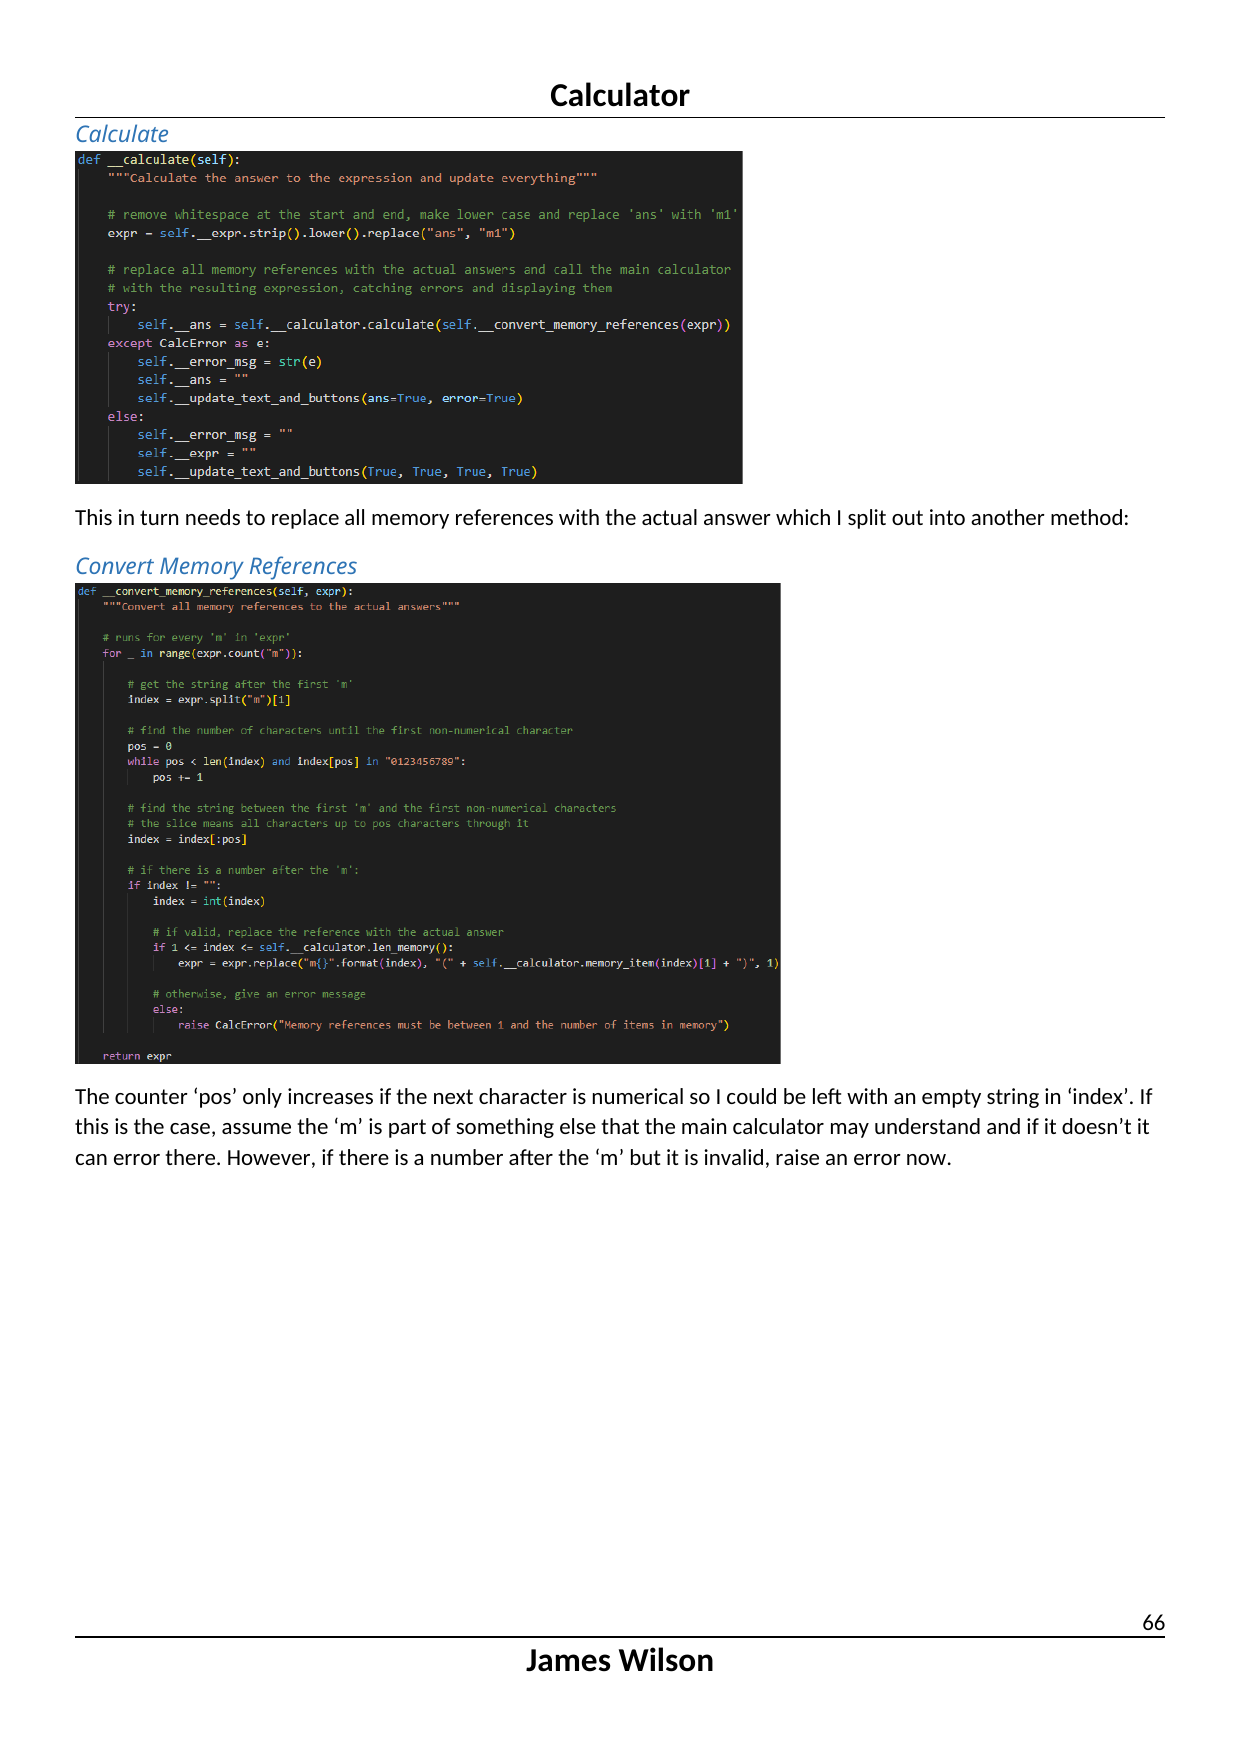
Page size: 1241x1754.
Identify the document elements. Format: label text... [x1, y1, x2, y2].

text This in turn needs to replace all memory references with the actual answer which I split out into another method: [75, 503, 1165, 531]
picture [75, 151, 743, 484]
subtitle Convert Memory References [75, 549, 1165, 581]
picture [75, 583, 781, 1064]
subtitle Calculate [75, 118, 1165, 149]
text The counter ‘pos’ only increases if the next character is numerical so I could be left with an empty string in ‘index’. If this is the case, assume the ‘m’ is part of something else that the main calculator may understand and if it doesn’t it can error there. However, if there is a number after the ‘m’ but it is invalid, raise an error now. [75, 1082, 1165, 1171]
